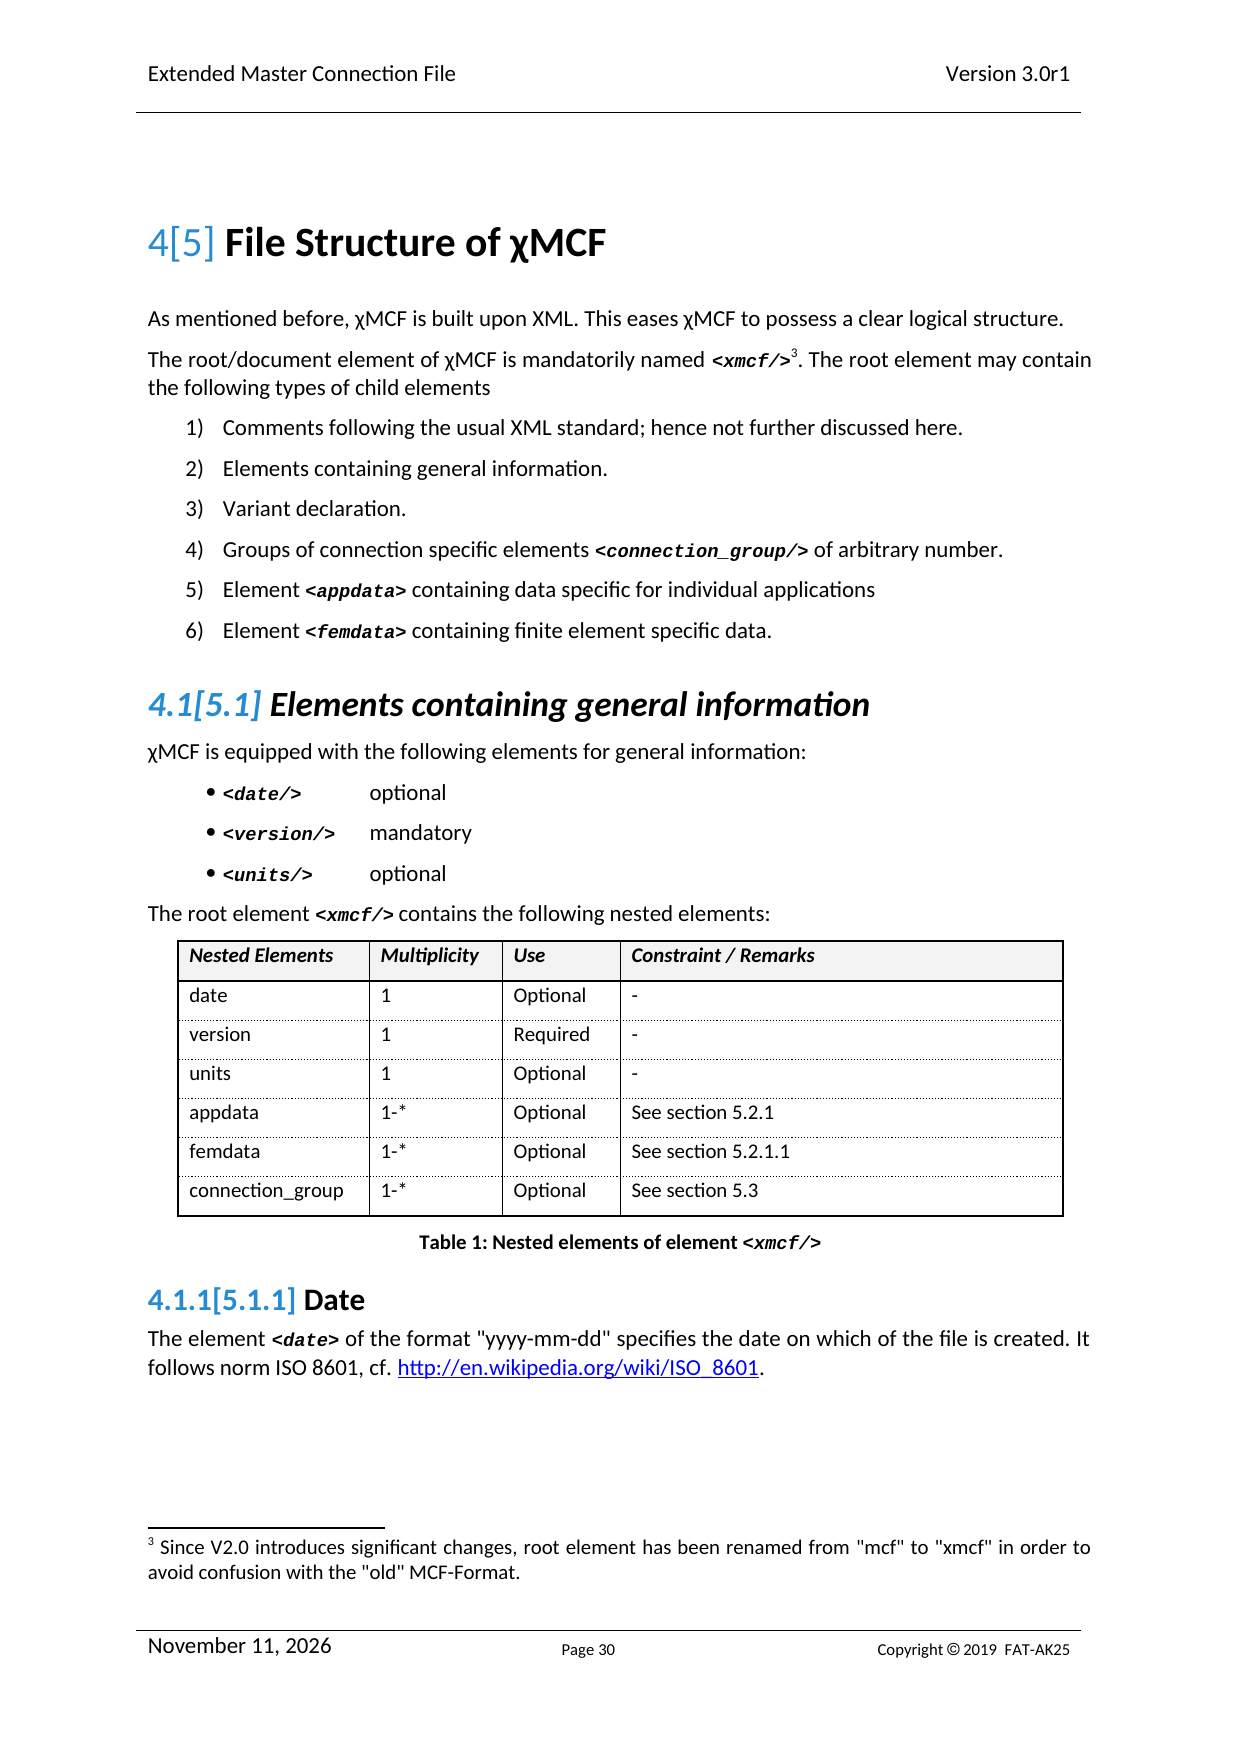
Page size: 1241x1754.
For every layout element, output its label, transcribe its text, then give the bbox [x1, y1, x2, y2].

list <units/> optional [207, 859, 1092, 887]
list Variant declaration. [185, 494, 1092, 523]
text χMCF is equipped with the following elements for general information: [148, 737, 1092, 765]
list Comments following the usual XML standard; hence not further discussed here. [185, 413, 1092, 442]
list <date/> optional [207, 778, 1092, 806]
text As mentioned before, χMCF is built upon XML. This eases χMCF to possess a clear logical structure. [148, 304, 1092, 332]
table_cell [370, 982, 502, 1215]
subtitle File Structure of χMCF [148, 216, 1092, 267]
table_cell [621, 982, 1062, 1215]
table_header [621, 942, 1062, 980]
list <version/> mandatory [207, 818, 1092, 846]
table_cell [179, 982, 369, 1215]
text The root element <xmcf/> contains the following nested elements: [148, 899, 1092, 927]
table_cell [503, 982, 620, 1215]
list Element <femdata> containing finite element specific data. [185, 616, 1092, 644]
text Table 1: Nested elements of element <xmcf/> [148, 1229, 1092, 1255]
text The element <date> of the format "yyyy-mm-dd" specifies the date on which of the file is created. It follows norm ISO 8601, cf. http://en.wikipedia.org/wiki/ISO_8601. [148, 1324, 1092, 1381]
list Groups of connection specific elements <connection_group/> of arbitrary number. [185, 535, 1092, 563]
subtitle Date [148, 1280, 1092, 1318]
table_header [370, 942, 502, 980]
list Elements containing general information. [185, 454, 1092, 482]
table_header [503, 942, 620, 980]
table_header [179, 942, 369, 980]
text The root/document element of χMCF is mandatorily named <xmcf/>. The root element may contain the following types of child elements [148, 345, 1092, 401]
subtitle Elements containing general information [148, 682, 1092, 725]
list Element <appdata> containing data specific for individual applications [185, 576, 1092, 604]
